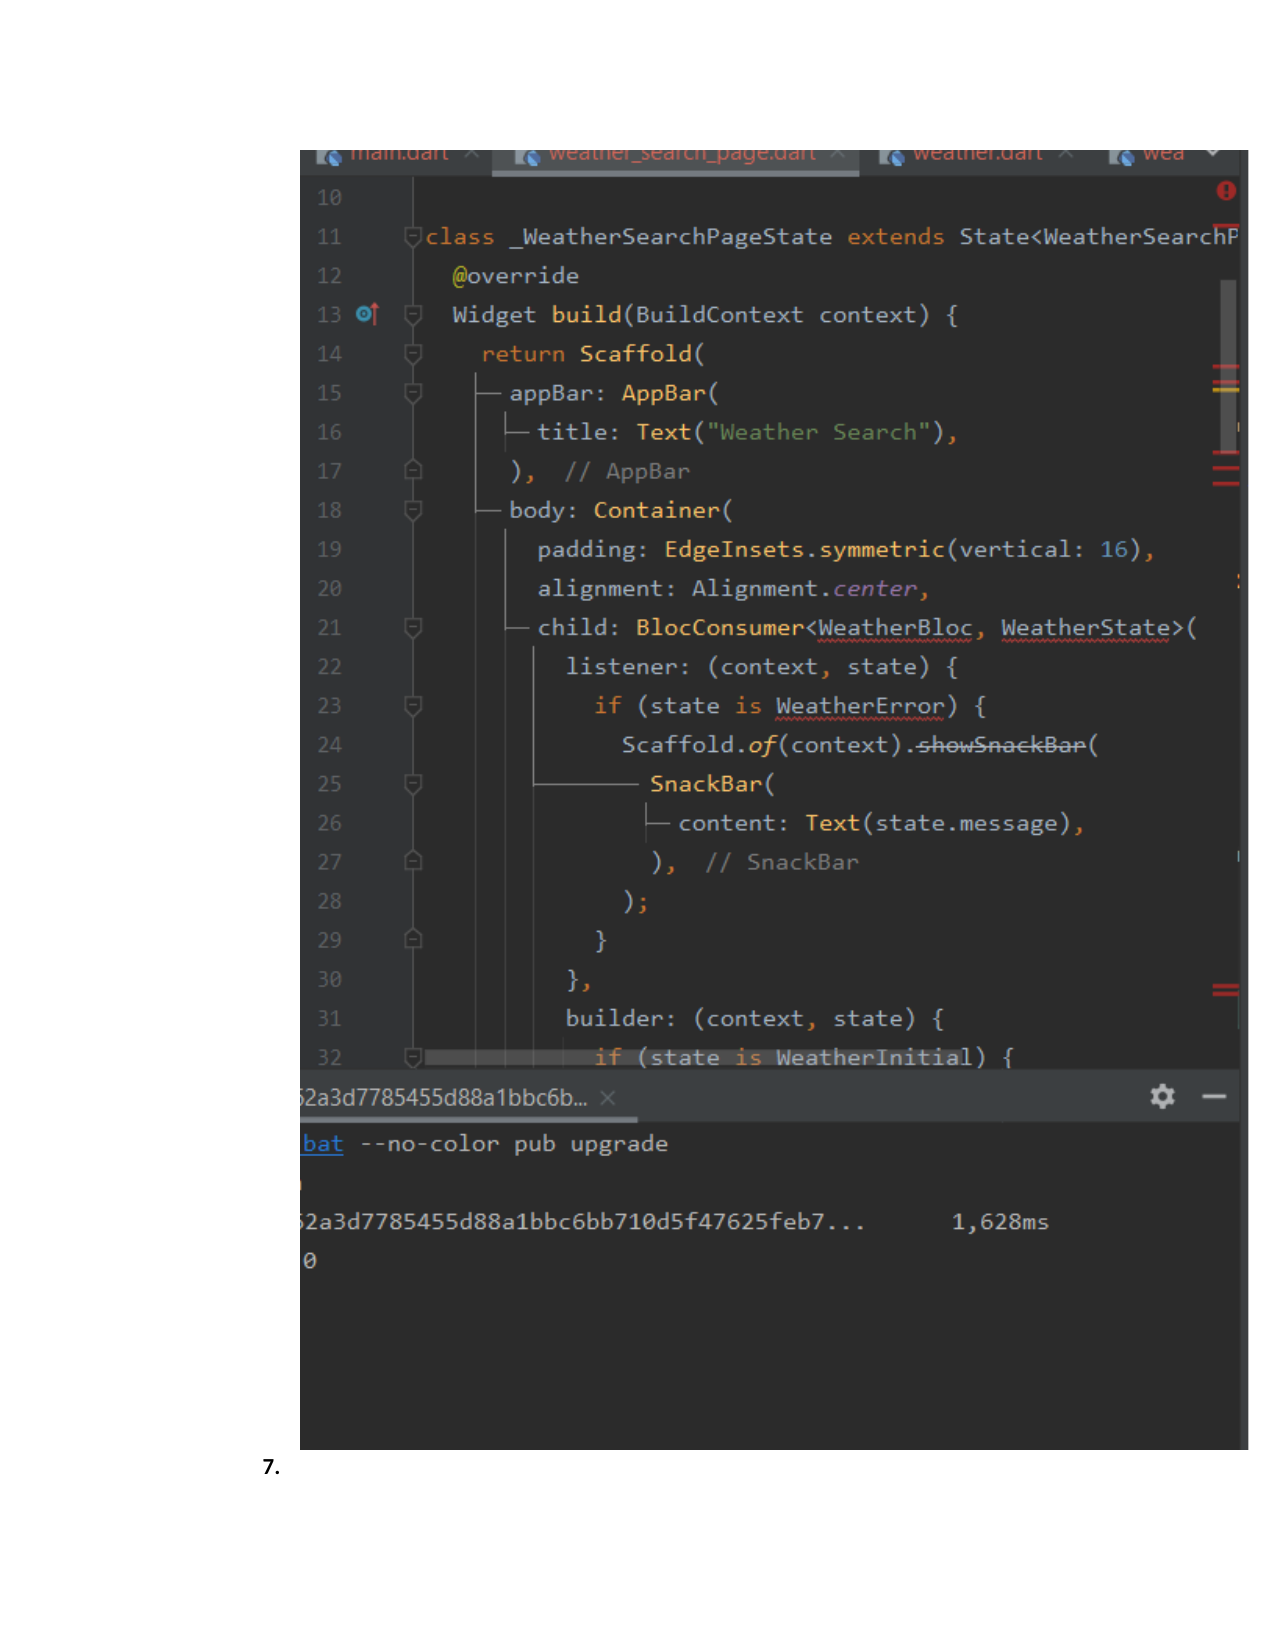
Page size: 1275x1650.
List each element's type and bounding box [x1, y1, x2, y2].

picture [300, 150, 1249, 1450]
